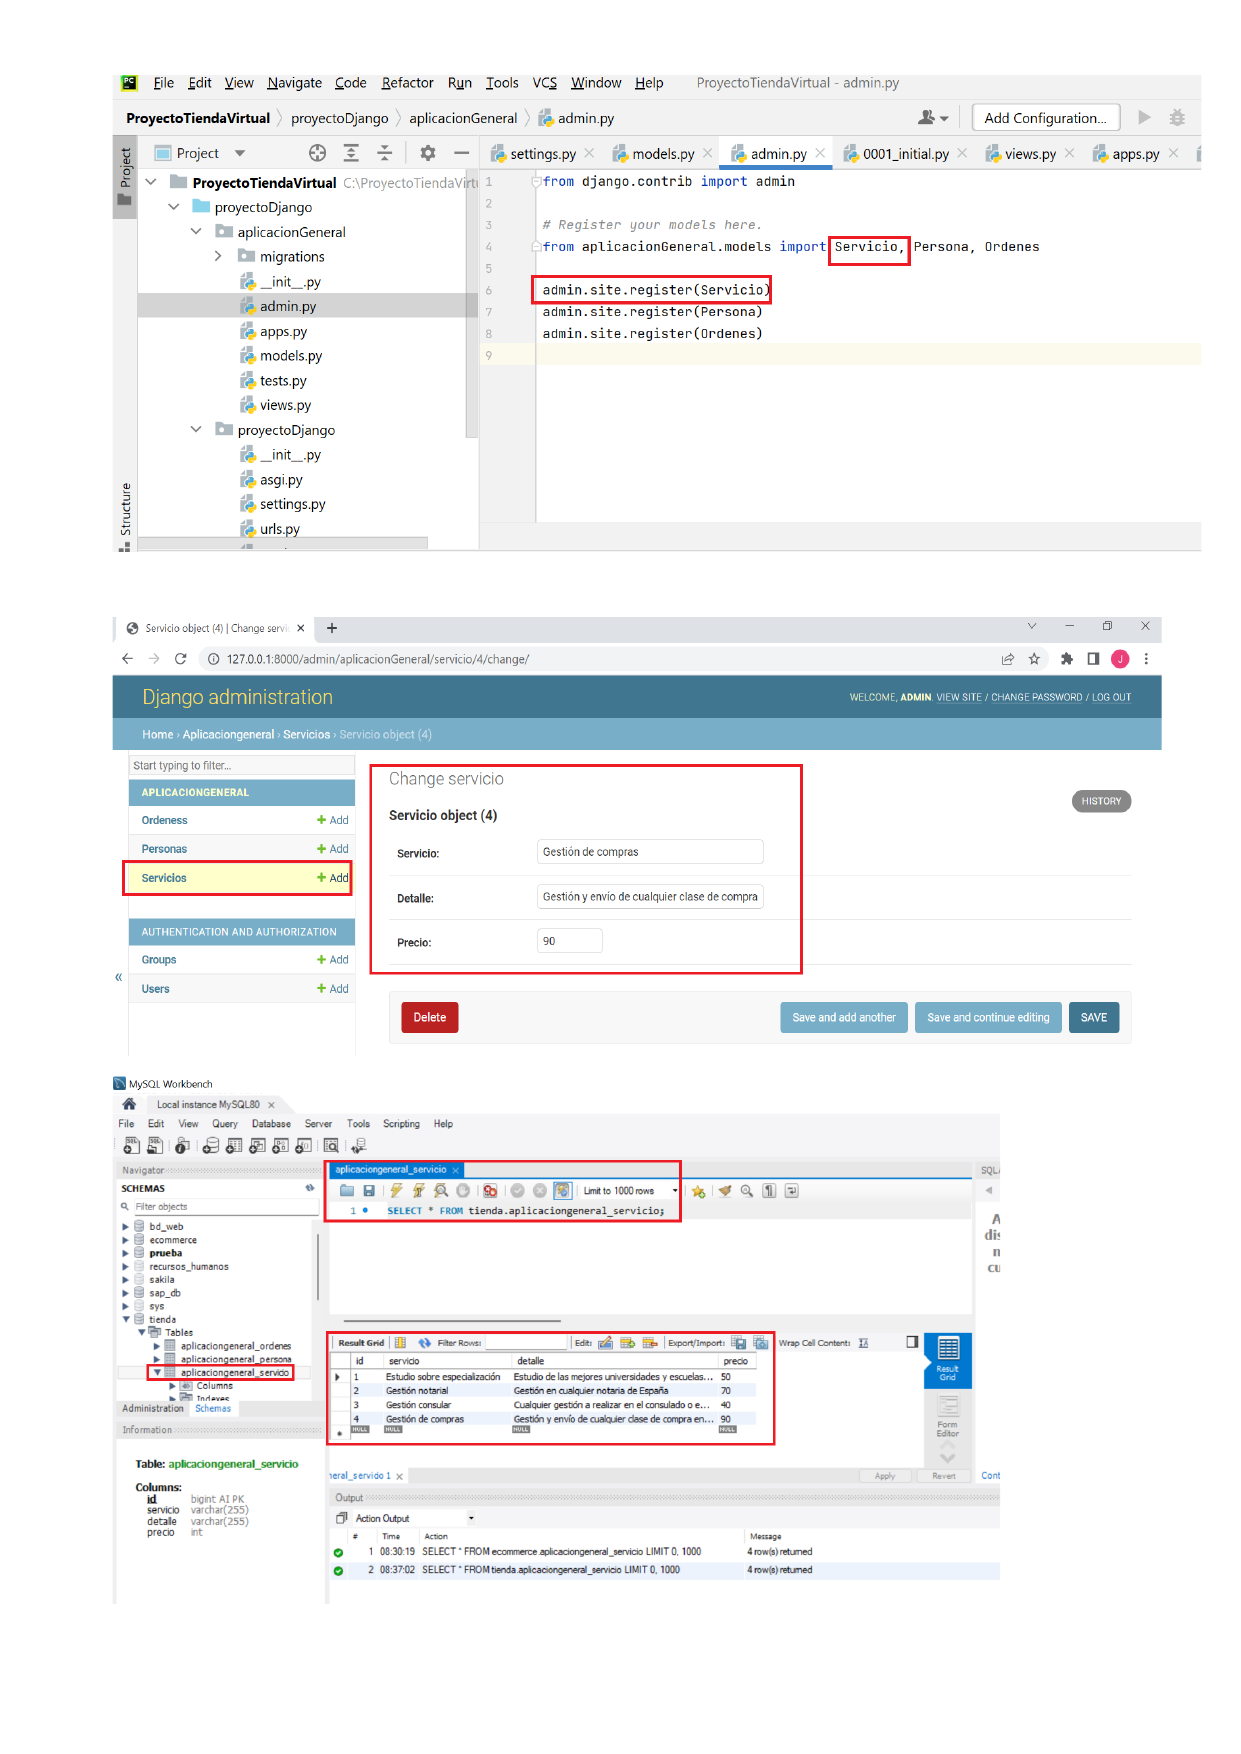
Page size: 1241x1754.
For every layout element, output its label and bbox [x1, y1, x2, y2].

picture [112, 617, 1162, 1056]
picture [112, 75, 1202, 552]
picture [112, 1074, 1001, 1604]
